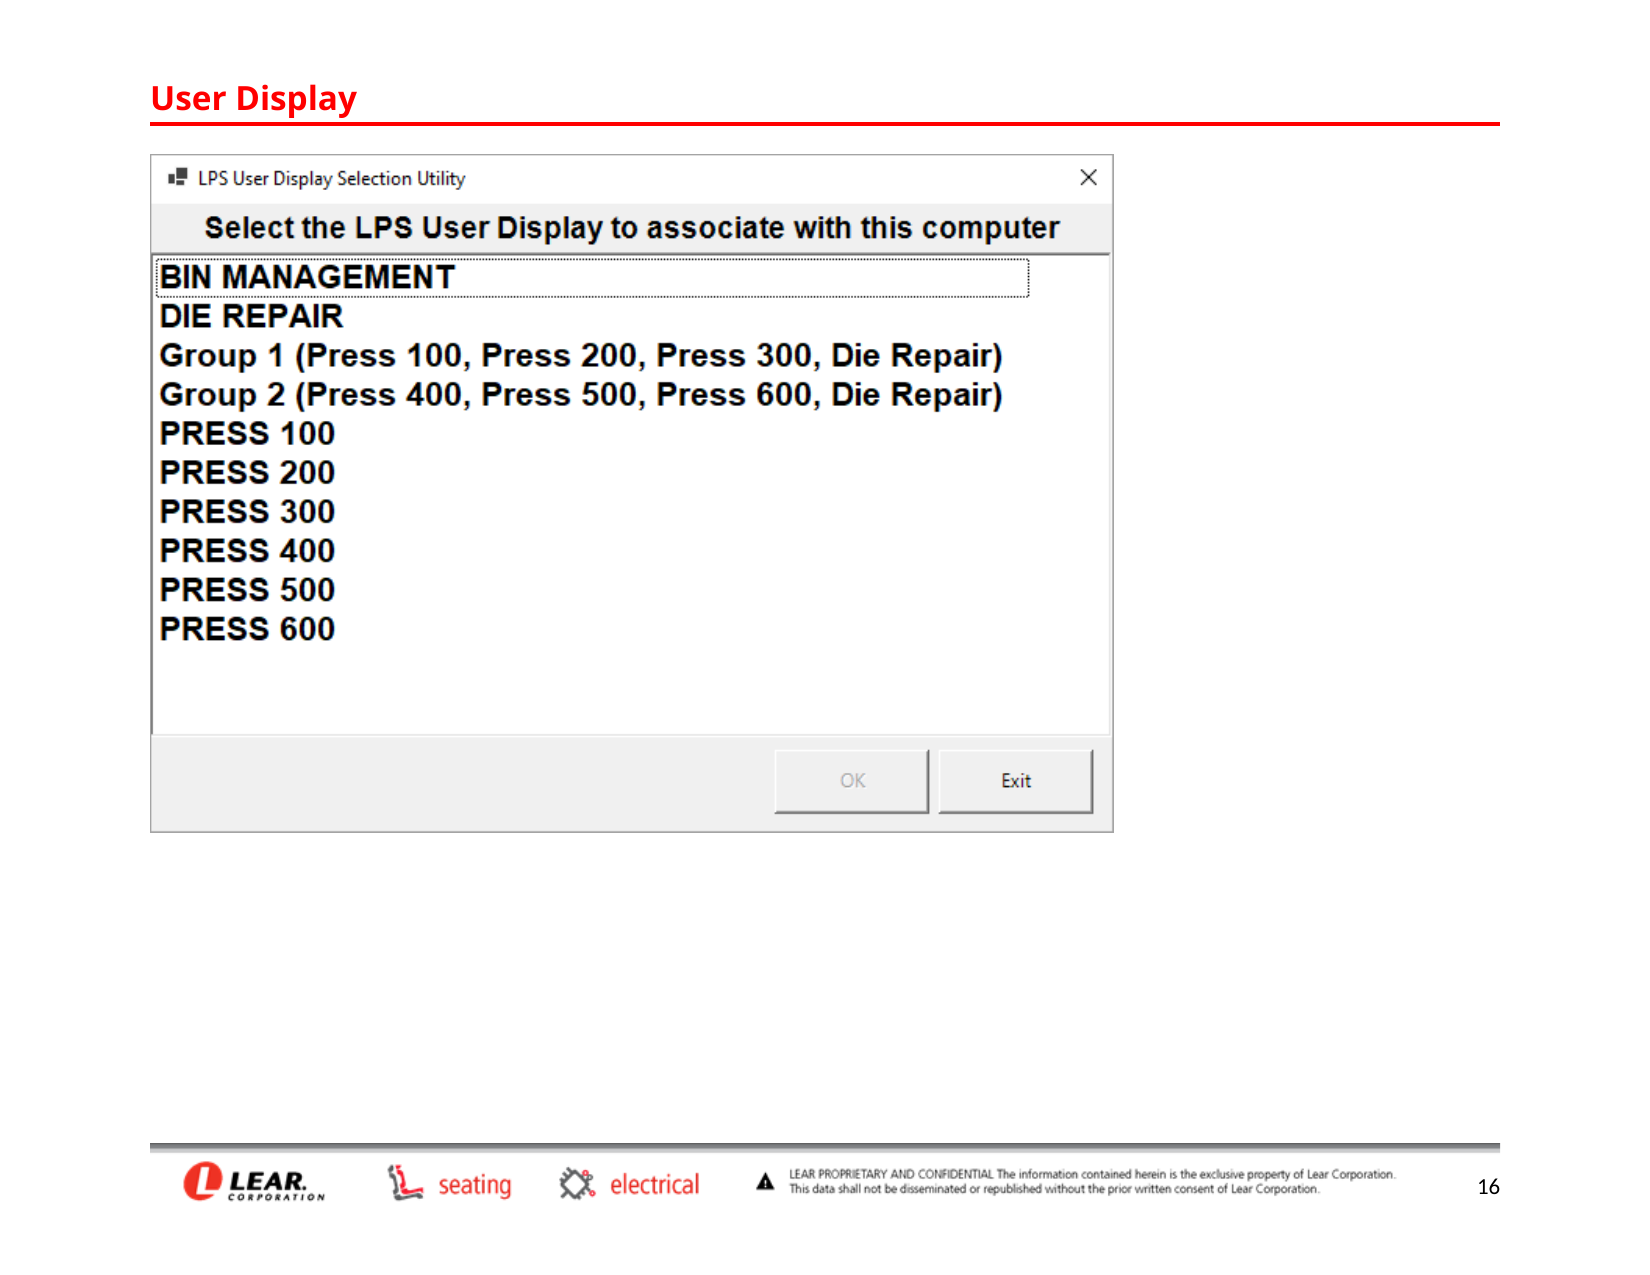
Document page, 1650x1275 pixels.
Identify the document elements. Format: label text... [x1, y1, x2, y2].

picture [150, 154, 1114, 833]
subtitle User Display [150, 75, 1500, 122]
picture [150, 1143, 1500, 1209]
